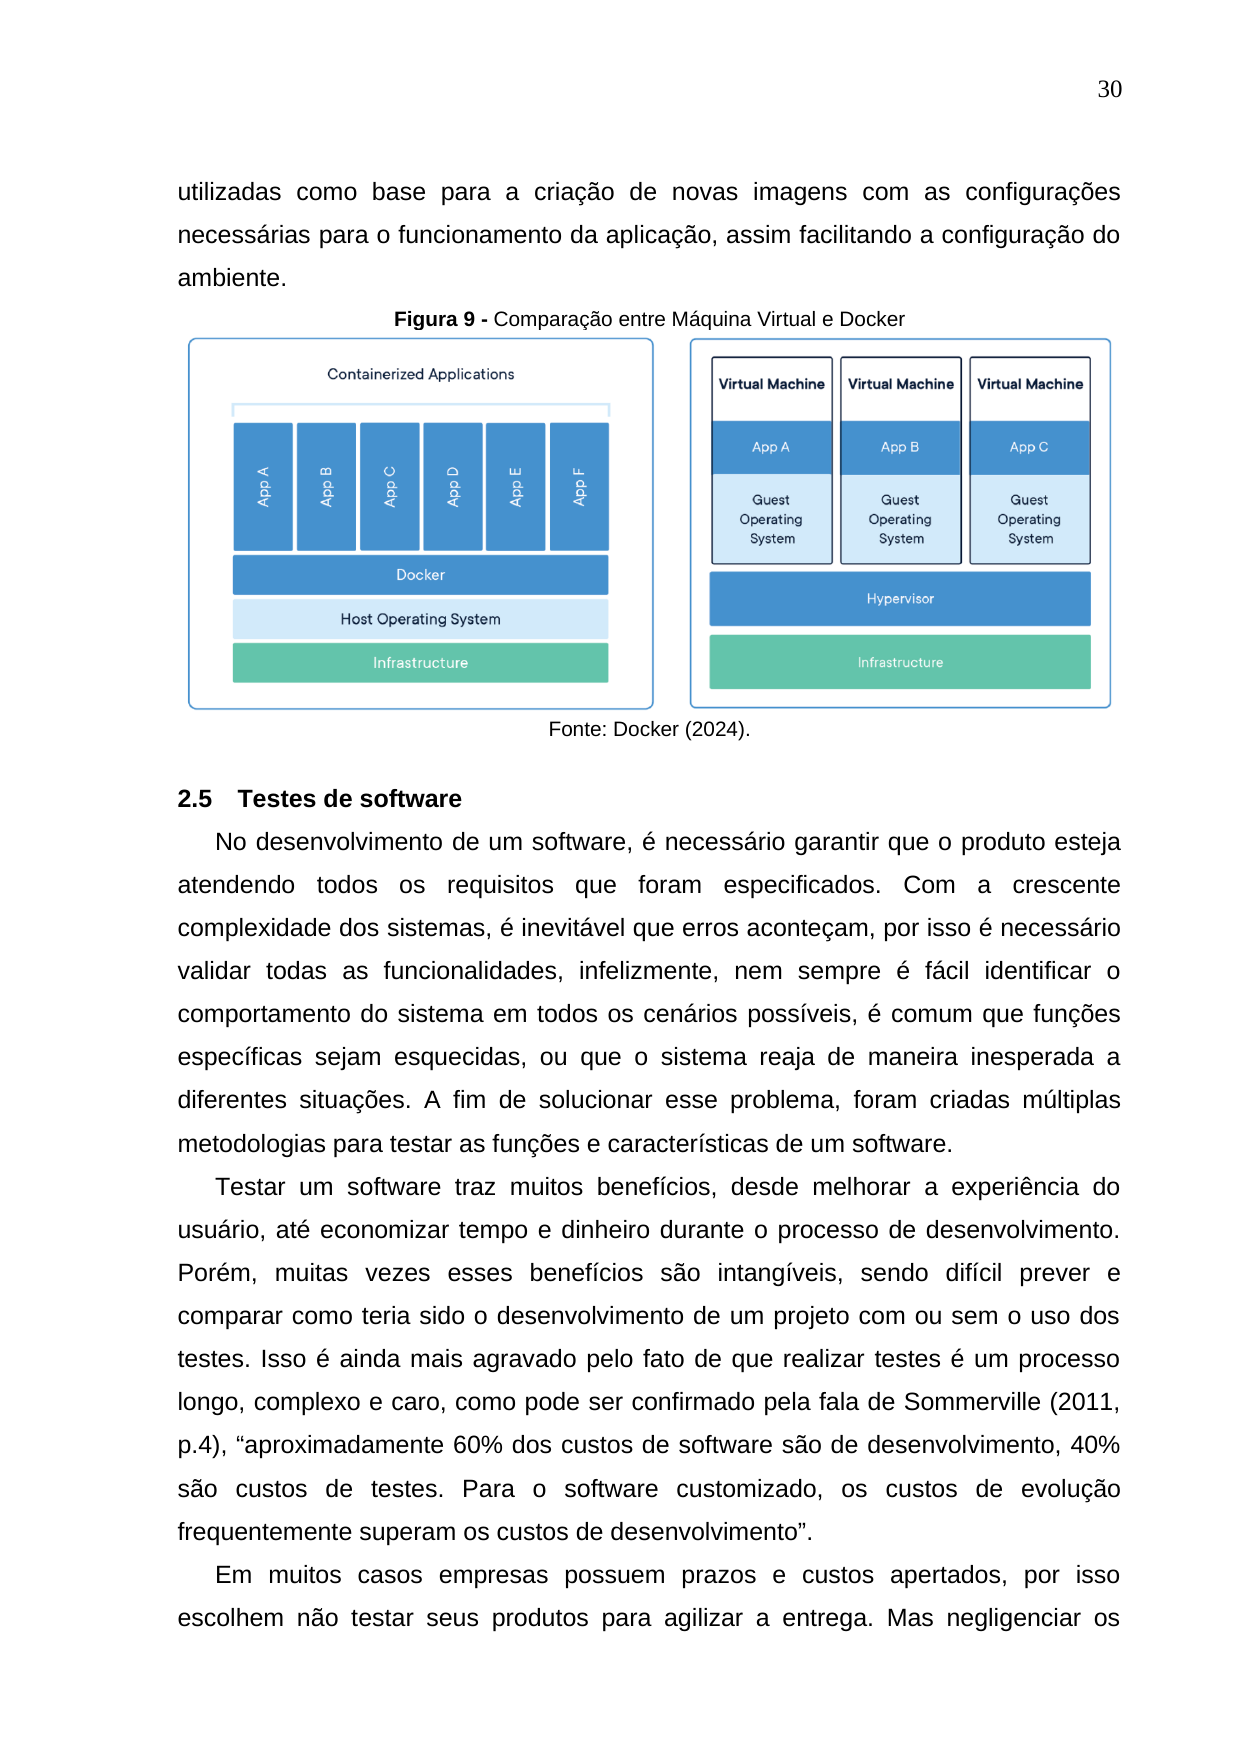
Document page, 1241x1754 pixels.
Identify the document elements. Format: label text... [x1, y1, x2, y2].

picture [177, 330, 1123, 717]
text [177, 1560, 1122, 1632]
text Figura 9 - Comparação entre Máquina Virtual e Docker [177, 307, 1122, 330]
text No desenvolvimento de um software, é necessário garantir que o produto esteja atendendo todos os requisitos que foram especificados. Com a crescente complexidade dos sistemas, é inevitável que erros aconteçam, por isso é necessário validar todas as funcionalidades, infelizmente, nem sempre é fácil identificar o comportamento do sistema em todos os cenários possíveis, é comum que funções específicas sejam esquecidas, ou que o sistema reaja de maneira inesperada a diferentes situações. A fim de solucionar esse problema, foram criadas múltiplas metodologias para testar as funções e características de um software. [177, 827, 1122, 1157]
text Testar um software traz muitos benefícios, desde melhorar a experiência do usuário, até economizar tempo e dinheiro durante o processo de desenvolvimento. Porém, muitas vezes esses benefícios são intangíveis, sendo difícil prever e comparar como teria sido o desenvolvimento de um projeto com ou sem o uso dos testes. Isso é ainda mais agravado pelo fato de que realizar testes é um processo longo, complexo e caro, como pode ser confirmado pela fala de Sommerville (2011, p.4), “aproximadamente 60% dos custos de software são de desenvolvimento, 40% são custos de testes. Para o software customizado, os custos de evolução frequentemente superam os custos de desenvolvimento”. [177, 1172, 1122, 1545]
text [177, 177, 1122, 292]
subtitle Testes de software [177, 783, 1122, 812]
text Fonte: Docker (2024). [177, 717, 1122, 740]
